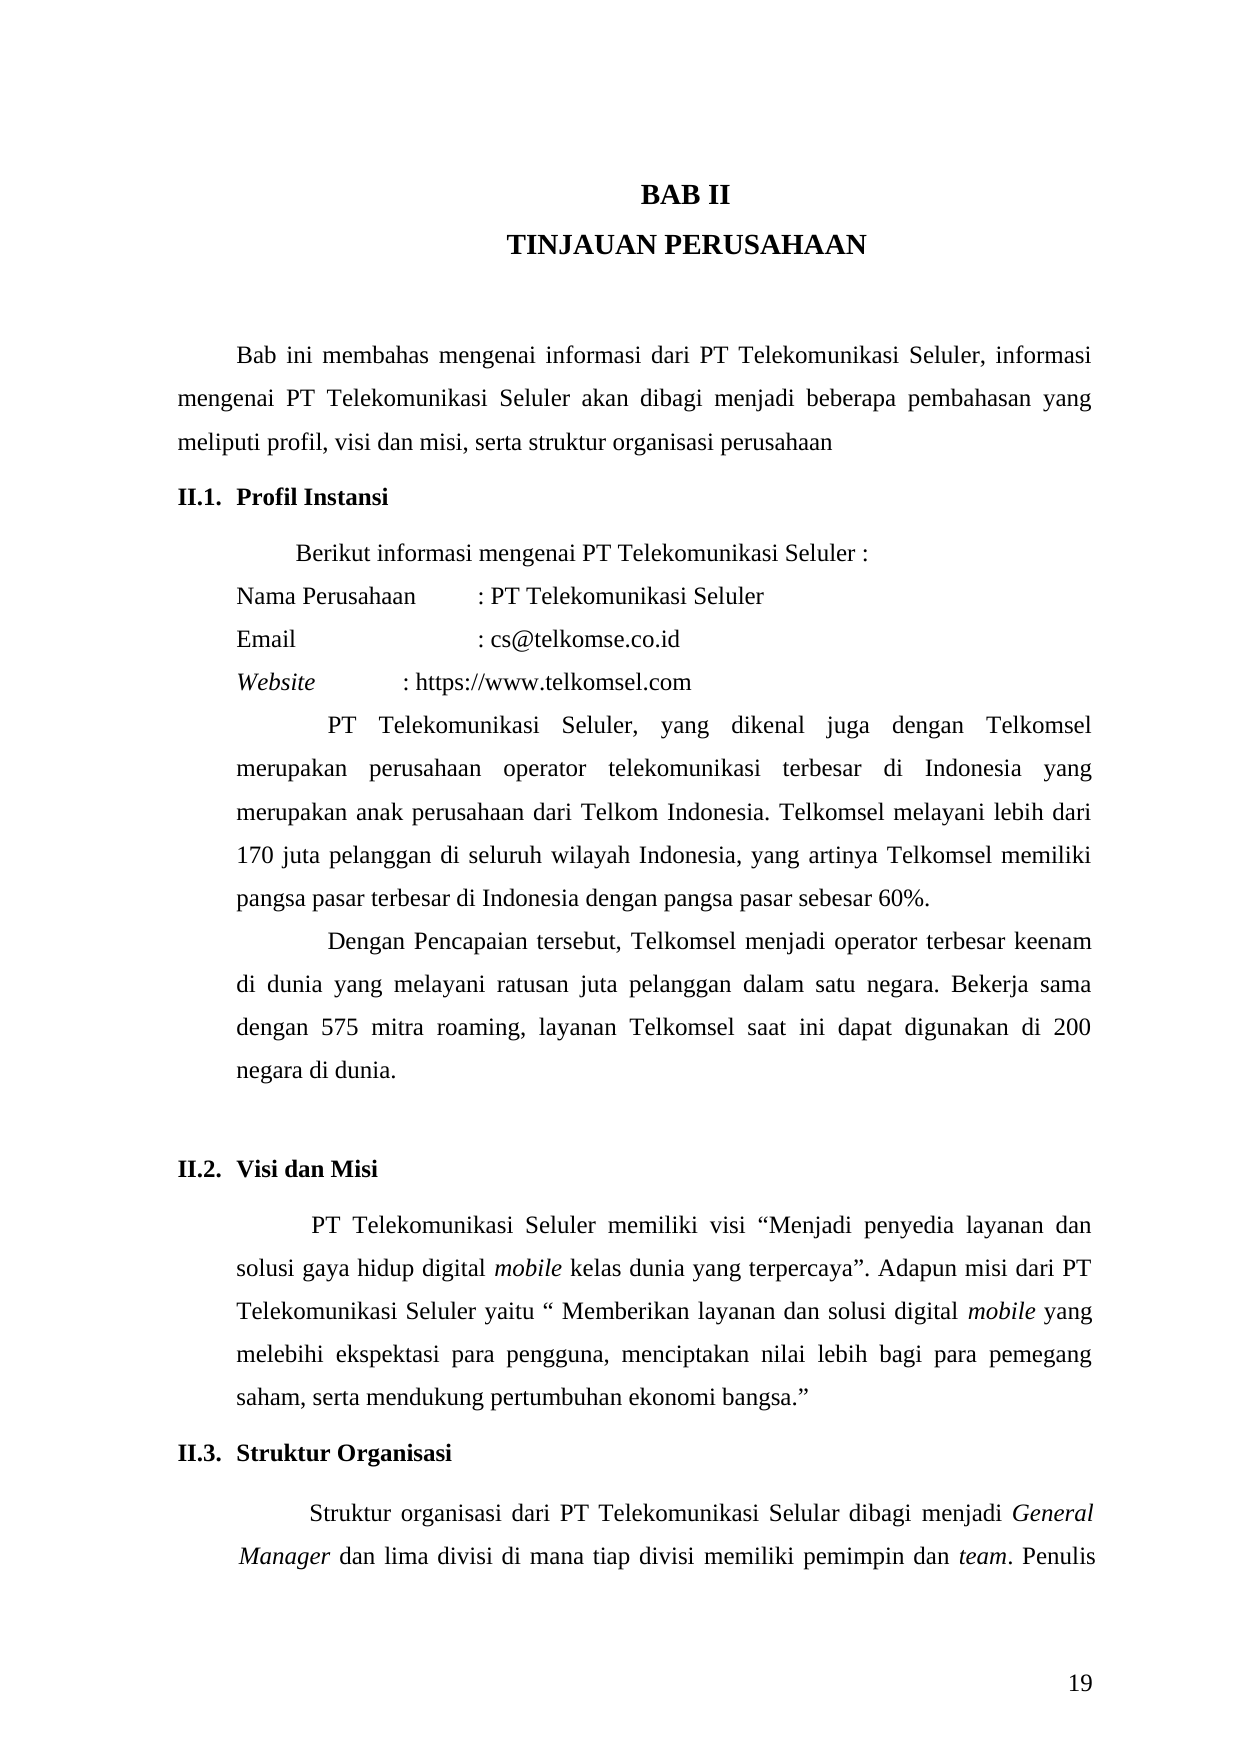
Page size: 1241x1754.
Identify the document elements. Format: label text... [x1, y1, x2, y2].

text PT Telekomunikasi Seluler memiliki visi “Menjadi penyedia layanan dan solusi gaya hidup digital mobile kelas dunia yang terpercaya”. Adapun misi dari PT Telekomunikasi Seluler yaitu “ Memberikan layanan dan solusi digital mobile yang melebihi ekspektasi para pengguna, menciptakan nilai lebih bagi para pemegang saham, serta mendukung pertumbuhan ekonomi bangsa.” [236, 1210, 1092, 1411]
text Berikut informasi mengenai PT Telekomunikasi Seluler : [236, 538, 1092, 567]
text Dengan Pencapaian tersebut, Telkomsel menjadi operator terbesar keenam di dunia yang melayani ratusan juta pelanggan dalam satu negara. Bekerja sama dengan 575 mitra roaming, layanan Telkomsel saat ini dapat digunakan di 200 negara di dunia. [236, 926, 1092, 1084]
text PT Telekomunikasi Seluler, yang dikenal juga dengan Telkomsel merupakan perusahaan operator telekomunikasi terbesar di Indonesia yang merupakan anak perusahaan dari Telkom Indonesia. Telkomsel melayani lebih dari 170 juta pelanggan di seluruh wilayah Indonesia, yang artinya Telkomsel memiliki pangsa pasar terbesar di Indonesia dengan pangsa pasar sebesar 60%. [236, 710, 1092, 912]
text Email : cs@telkomse.co.id [236, 624, 1092, 653]
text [238, 1498, 1096, 1569]
text Website : https://www.telkomsel.com [236, 667, 1092, 696]
subtitle Struktur Organisasi [177, 1438, 1092, 1467]
subtitle Visi dan Misi [177, 1154, 1092, 1183]
text Nama Perusahaan : PT Telekomunikasi Seluler [236, 581, 1092, 610]
subtitle Profil Instansi [177, 482, 1092, 511]
text Bab ini membahas mengenai informasi dari PT Telekomunikasi Seluler, informasi mengenai PT Telekomunikasi Seluler akan dibagi menjadi beberapa pembahasan yang meliputi profil, visi dan misi, serta struktur organisasi perusahaan [177, 340, 1092, 455]
subtitle TINJAUAN PERUSAHAAN [281, 177, 1092, 261]
